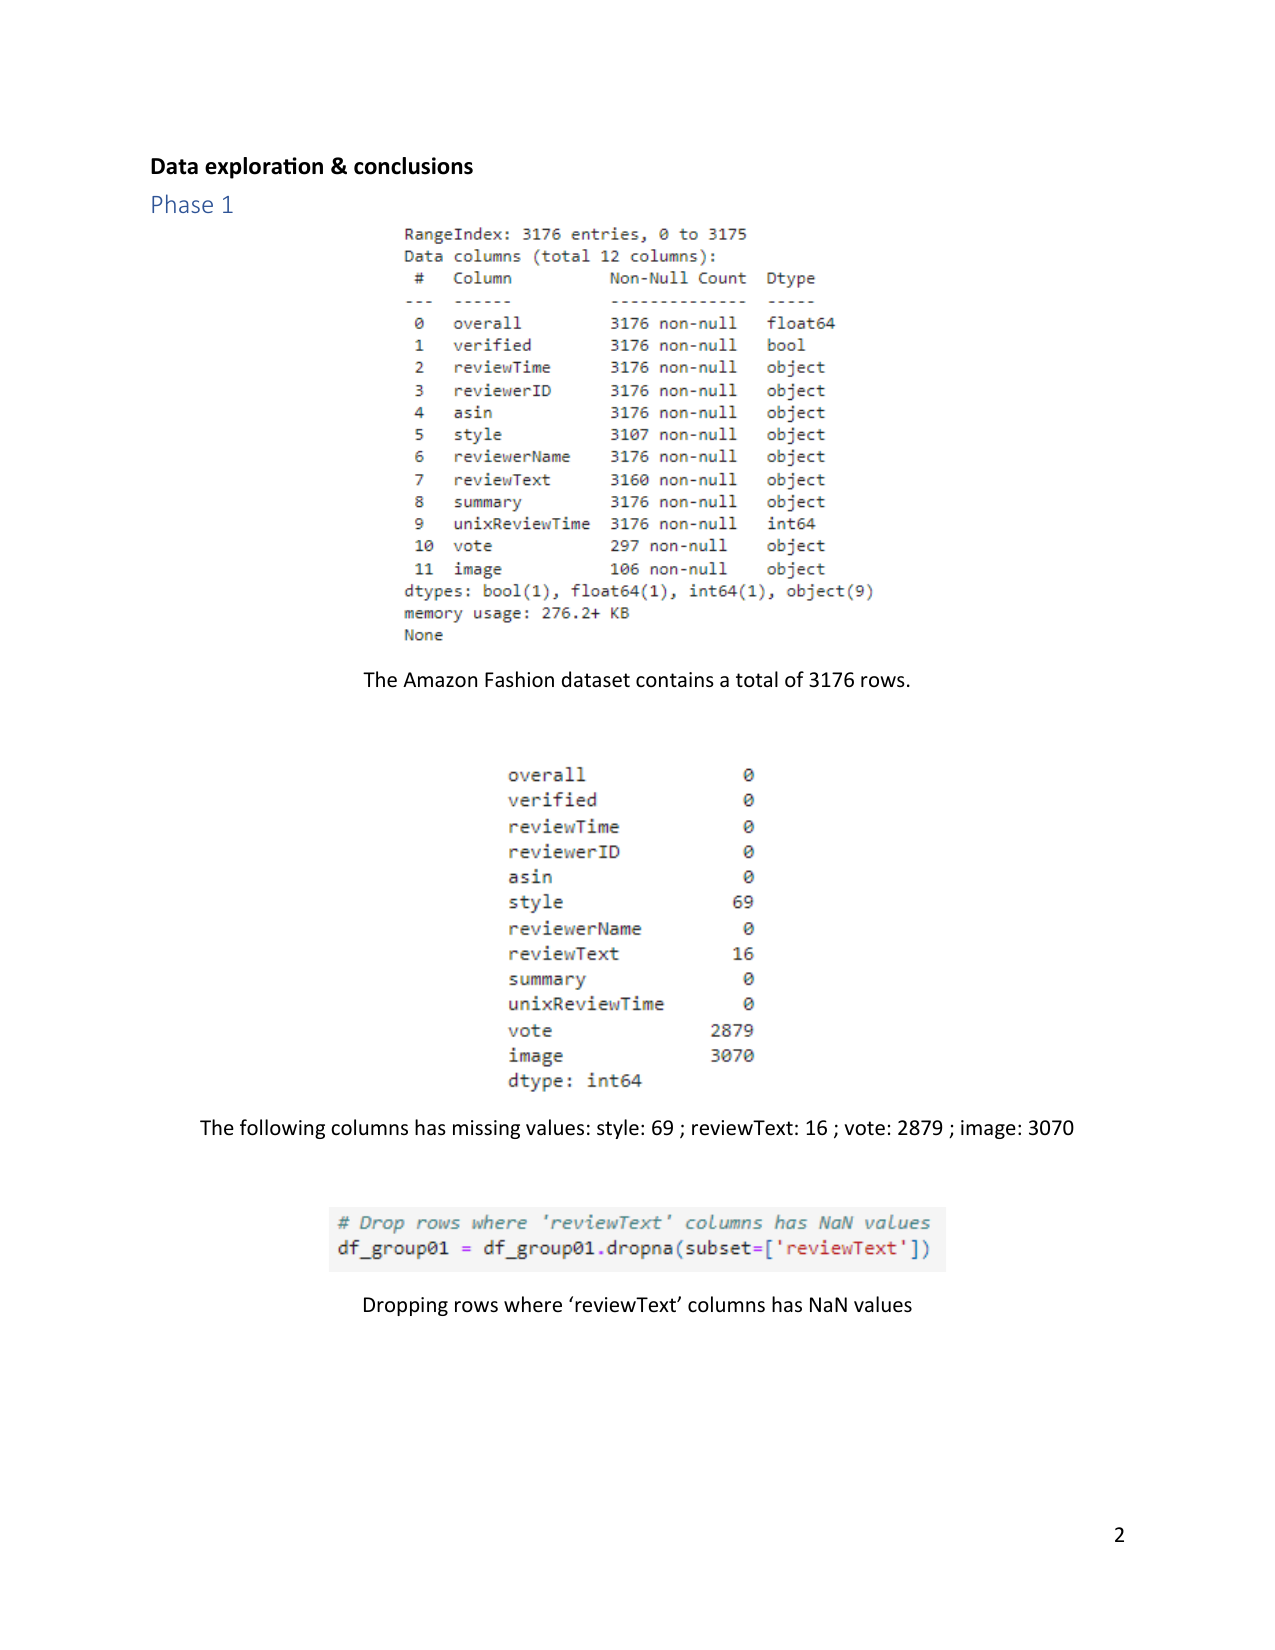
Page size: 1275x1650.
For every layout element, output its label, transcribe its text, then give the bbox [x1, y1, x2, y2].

picture [505, 758, 770, 1095]
text The following columns has missing values: style: 69 ; reviewText: 16 ; vote: 2879 ; image: 3070 [150, 1113, 1125, 1141]
text Dropping rows where ‘reviewText’ columns has NaN values [150, 1290, 1125, 1318]
subtitle Phase 1 [150, 187, 1125, 220]
text The Amazon Fashion dataset contains a total of 3176 rows. [150, 665, 1125, 693]
subtitle Data exploration & conclusions [150, 150, 1125, 181]
picture [399, 222, 876, 646]
picture [328, 1207, 947, 1272]
